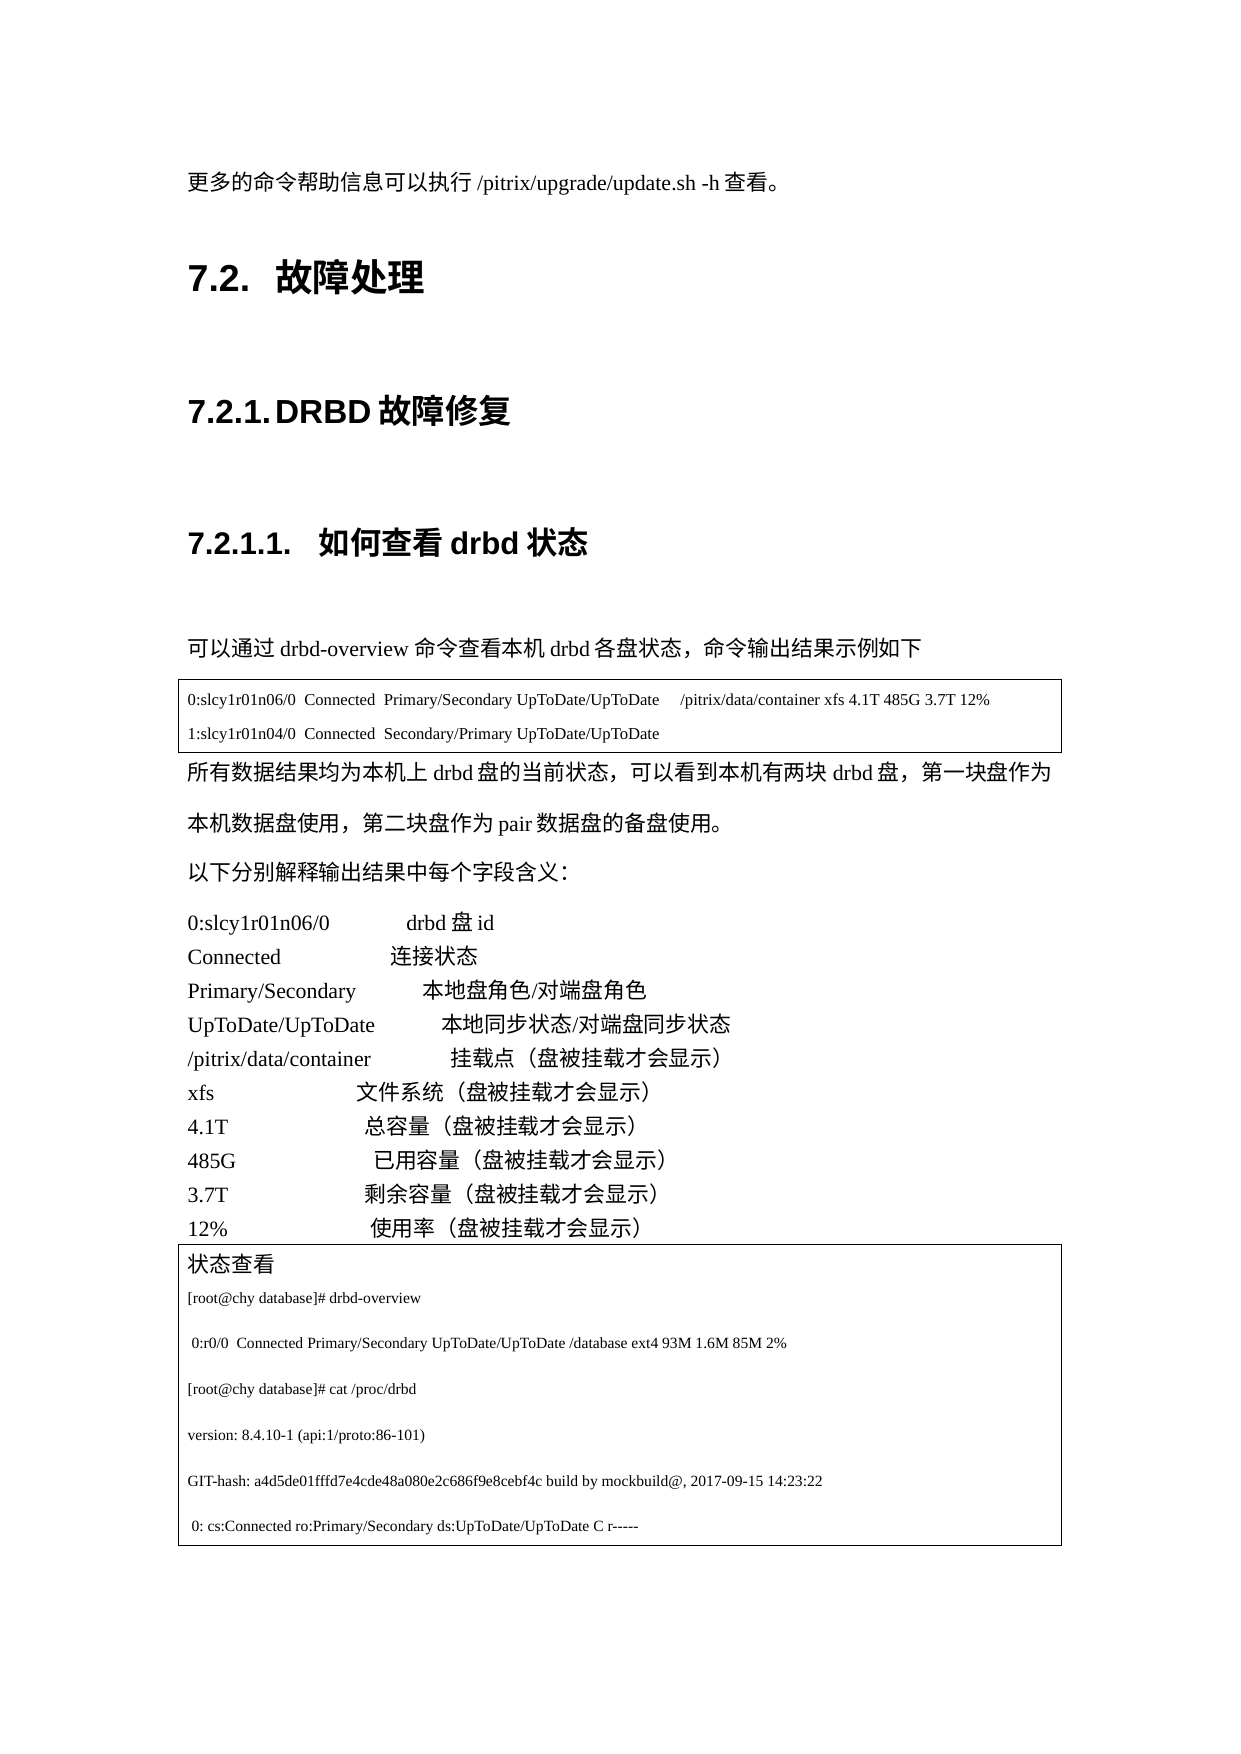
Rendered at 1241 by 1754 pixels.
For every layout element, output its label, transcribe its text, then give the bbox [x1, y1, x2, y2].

text GIT-hash: a4d5de01fffd7e4cde48a080e2c686f9e8cebf4c build by mockbuild@, 2017-09-15 14:23:22 [179, 1460, 1061, 1497]
text 485G 已用容量（盘被挂载才会显示） [187, 1142, 1053, 1176]
text xfs 文件系统（盘被挂载才会显示） [187, 1074, 1053, 1108]
text 3.7T 剩余容量（盘被挂载才会显示） [187, 1176, 1053, 1209]
text 0:slcy1r01n06/0 drbd盘id [187, 904, 1053, 938]
text 0:slcy1r01n06/0 Connected Primary/Secondary UpToDate/UpToDate /pitrix/data/container xfs 4.1T 485G 3.7T 12% [179, 680, 1061, 713]
text Primary/Secondary 本地盘角色/对端盘角色 [187, 972, 1053, 1006]
text 0: cs:Connected ro:Primary/Secondary ds:UpToDate/UpToDate C r----- [179, 1506, 1061, 1545]
text 可以通过 drbd-overview 命令查看本机drbd各盘状态，命令输出结果示例如下 [187, 629, 1053, 663]
text 更多的命令帮助信息可以执行 /pitrix/upgrade/update.sh -h查看。 [187, 164, 1053, 198]
text /pitrix/data/container 挂载点（盘被挂载才会显示） [187, 1040, 1053, 1074]
text Connected 连接状态 [187, 938, 1053, 972]
text version: 8.4.10-1 (api:1/proto:86-101) [179, 1415, 1061, 1452]
text 12% 使用率（盘被挂载才会显示） [187, 1209, 1053, 1243]
subtitle DRBD故障修复 [187, 375, 1053, 443]
text 所有数据结果均为本机上drbd盘的当前状态，可以看到本机有两块drbd盘，第一块盘作为本机数据盘使用，第二块盘作为pair数据盘的备盘使用。 [187, 753, 1053, 838]
text 0:r0/0 Connected Primary/Secondary UpToDate/UpToDate /database ext4 93M 1.6M 85M 2% [179, 1323, 1061, 1360]
text 1:slcy1r01n04/0 Connected Secondary/Primary UpToDate/UpToDate [179, 713, 1061, 752]
subtitle 如何查看drbd状态 [187, 507, 1053, 574]
text 以下分别解释输出结果中每个字段含义： [187, 854, 1053, 888]
text UpToDate/UpToDate 本地同步状态/对端盘同步状态 [187, 1006, 1053, 1040]
text [root@chy database]# cat /proc/drbd [179, 1369, 1061, 1406]
subtitle 故障处理 [187, 241, 1053, 309]
text 4.1T 总容量（盘被挂载才会显示） [187, 1108, 1053, 1142]
text 状态查看 [root@chy database]# drbd-overview [179, 1245, 1061, 1314]
